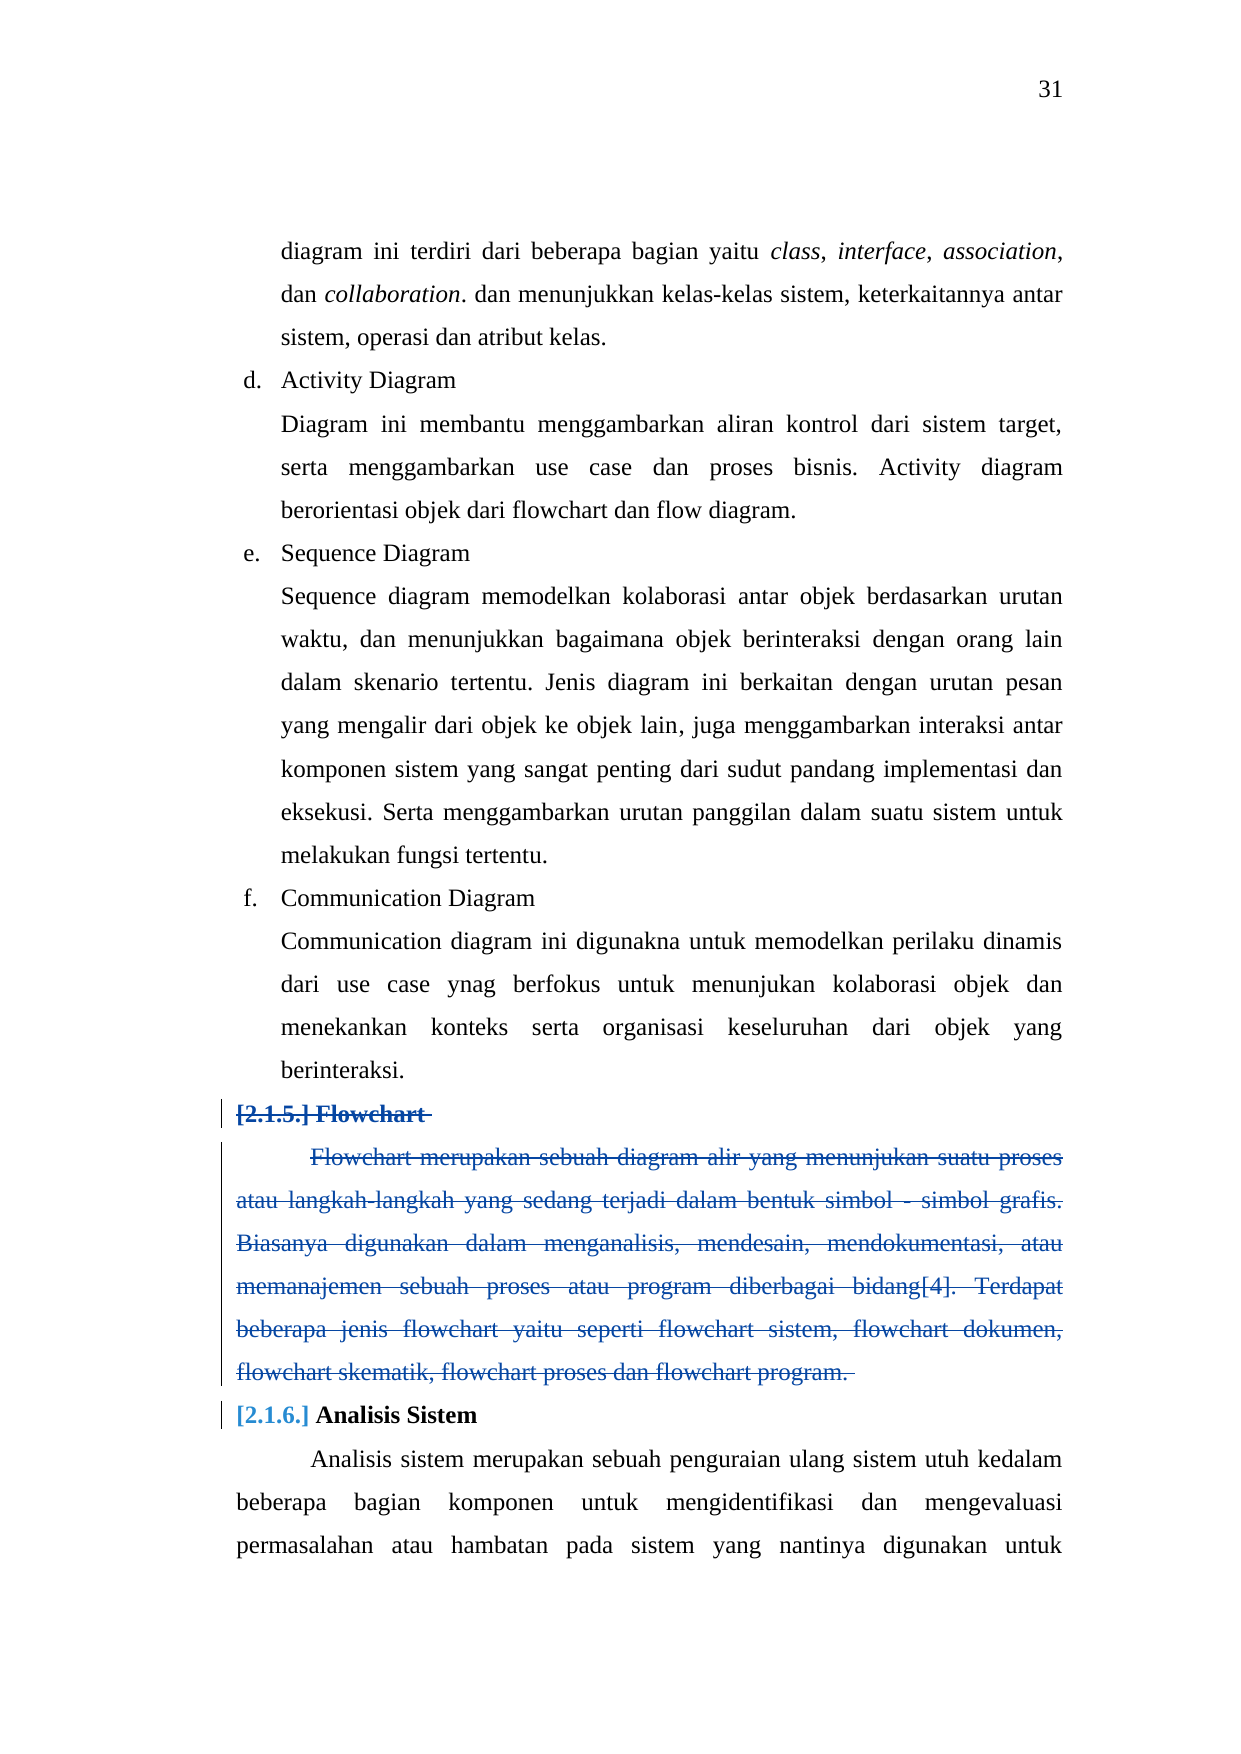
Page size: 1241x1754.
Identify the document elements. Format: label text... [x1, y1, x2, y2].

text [236, 1444, 1063, 1559]
list Sequence diagram memodelkan kolaborasi antar objek berdasarkan urutan waktu, dan menunjukkan bagaimana objek berinteraksi dengan orang lain dalam skenario tertentu. Jenis diagram ini berkaitan dengan urutan pesan yang mengalir dari objek ke objek lain, juga menggambarkan interaksi antar komponen sistem yang sangat penting dari sudut pandang implementasi dan eksekusi. Serta menggambarkan urutan panggilan dalam suatu sistem untuk melakukan fungsi tertentu. [281, 581, 1063, 869]
subtitle Analisis Sistem [236, 1401, 1063, 1429]
list diagram ini terdiri dari beberapa bagian yaitu class, interface, association, dan collaboration. dan menunjukkan kelas-kelas sistem, keterkaitannya antar sistem, operasi dan atribut kelas. [281, 236, 1063, 351]
list Sequence Diagram [243, 538, 1063, 567]
list Communication Diagram [243, 883, 1063, 912]
list Communication diagram ini digunakna untuk memodelkan perilaku dinamis dari use case ynag berfokus untuk menunjukan kolaborasi objek dan menekankan konteks serta organisasi keseluruhan dari objek yang berinteraksi. [281, 926, 1063, 1084]
list Diagram ini membantu menggambarkan aliran kontrol dari sistem target, serta menggambarkan use case dan proses bisnis. Activity diagram berorientasi objek dari flowchart dan flow diagram. [281, 409, 1063, 524]
list Activity Diagram [243, 366, 1063, 394]
